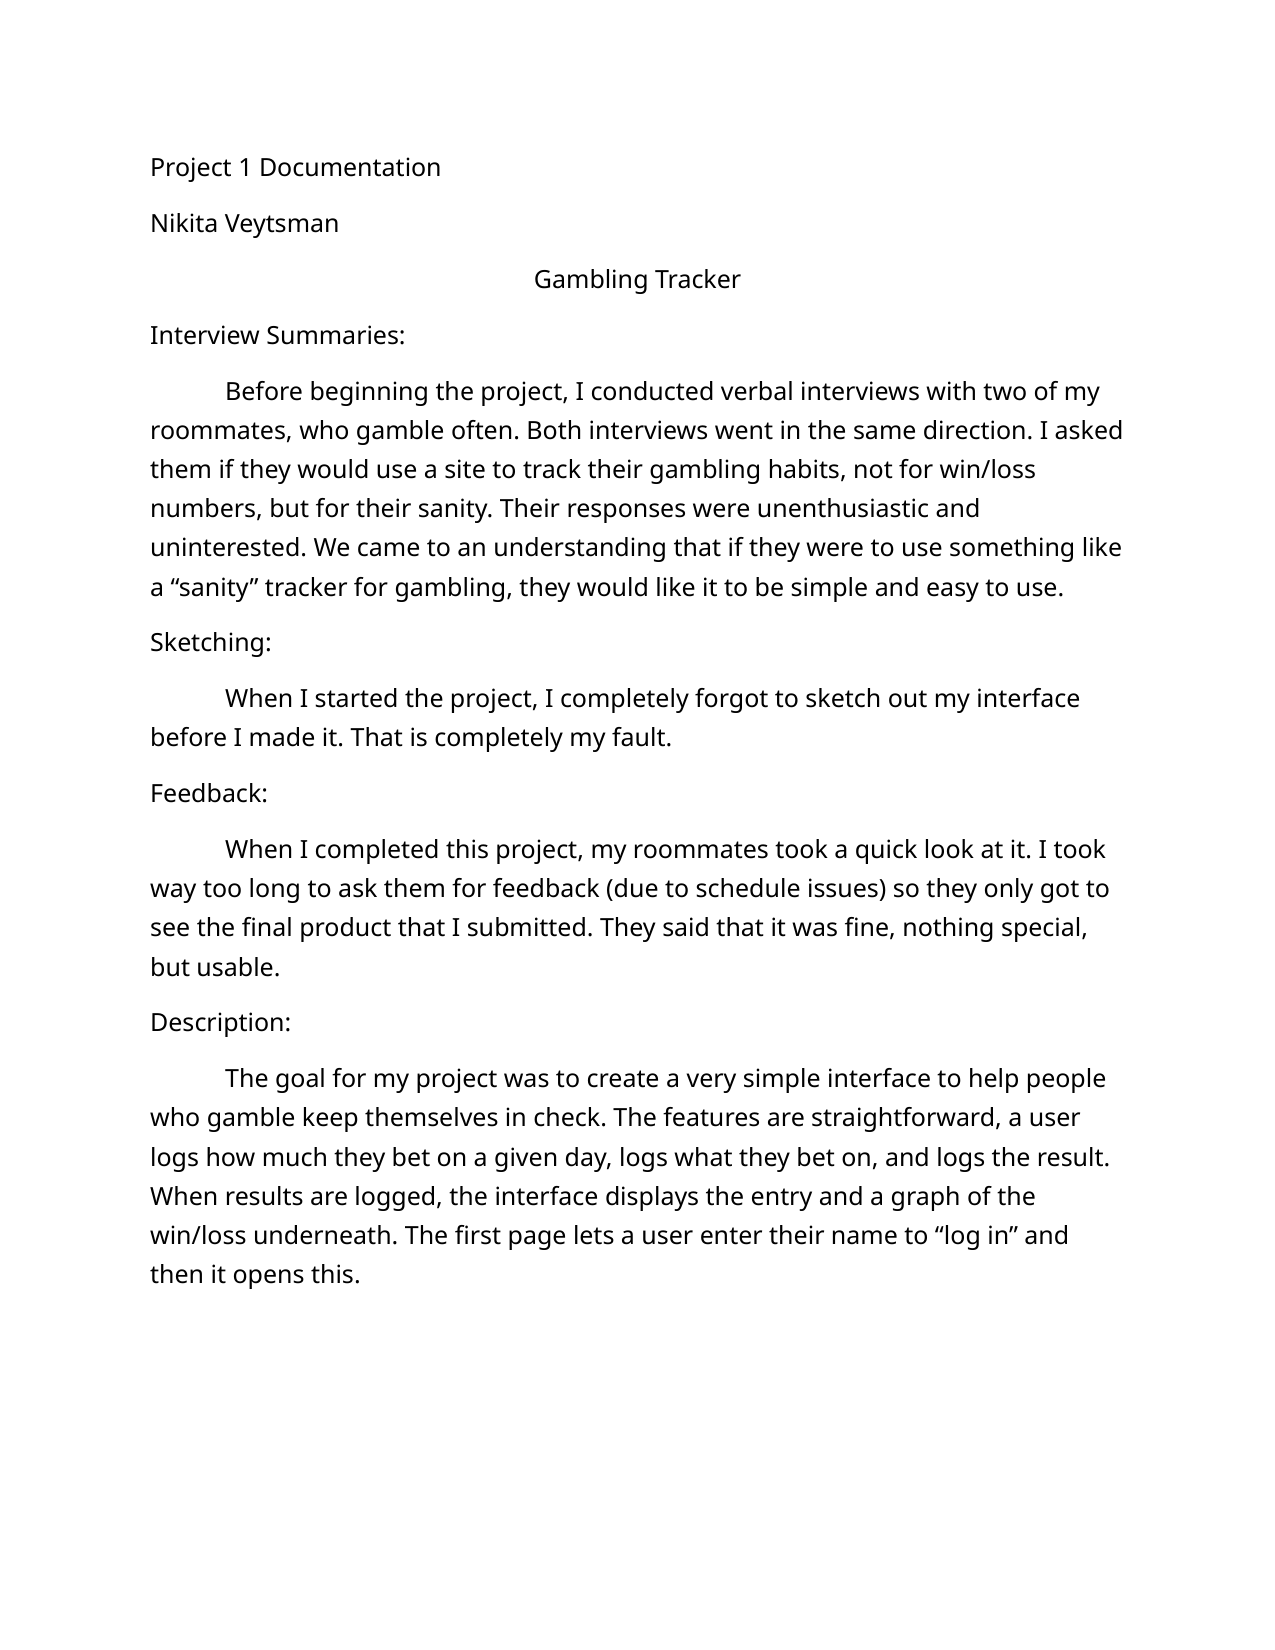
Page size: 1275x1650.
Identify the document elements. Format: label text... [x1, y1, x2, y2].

text Project 1 Documentation [150, 150, 1125, 184]
text Description: [150, 1005, 1125, 1039]
text The goal for my project was to create a very simple interface to help people who gamble keep themselves in check. The features are straightforward, a user logs how much they bet on a given day, logs what they bet on, and logs the result. When results are logged, the interface displays the entry and a graph of the win/loss underneath. The first page lets a user enter their name to “log in” and then it opens this. [150, 1061, 1125, 1291]
text Sketching: [150, 625, 1125, 659]
text Gambling Tracker [150, 262, 1125, 296]
text Feedback: [150, 776, 1125, 810]
text Before beginning the project, I conducted verbal interviews with two of my roommates, who gamble often. Both interviews went in the same direction. I asked them if they would use a site to track their gambling habits, not for win/loss numbers, but for their sanity. Their responses were unenthusiastic and uninterested. We came to an understanding that if they were to use something like a “sanity” tracker for gambling, they would like it to be simple and easy to use. [150, 373, 1125, 603]
text When I started the project, I completely forgot to sketch out my interface before I made it. That is completely my fault. [150, 681, 1125, 754]
text Interview Summaries: [150, 317, 1125, 352]
text Nikita Veytsman [150, 206, 1125, 240]
text When I completed this project, my roommates took a quick look at it. I took way too long to ask them for feedback (due to schedule issues) so they only got to see the final product that I submitted. They said that it was fine, nothing special, but usable. [150, 832, 1125, 983]
